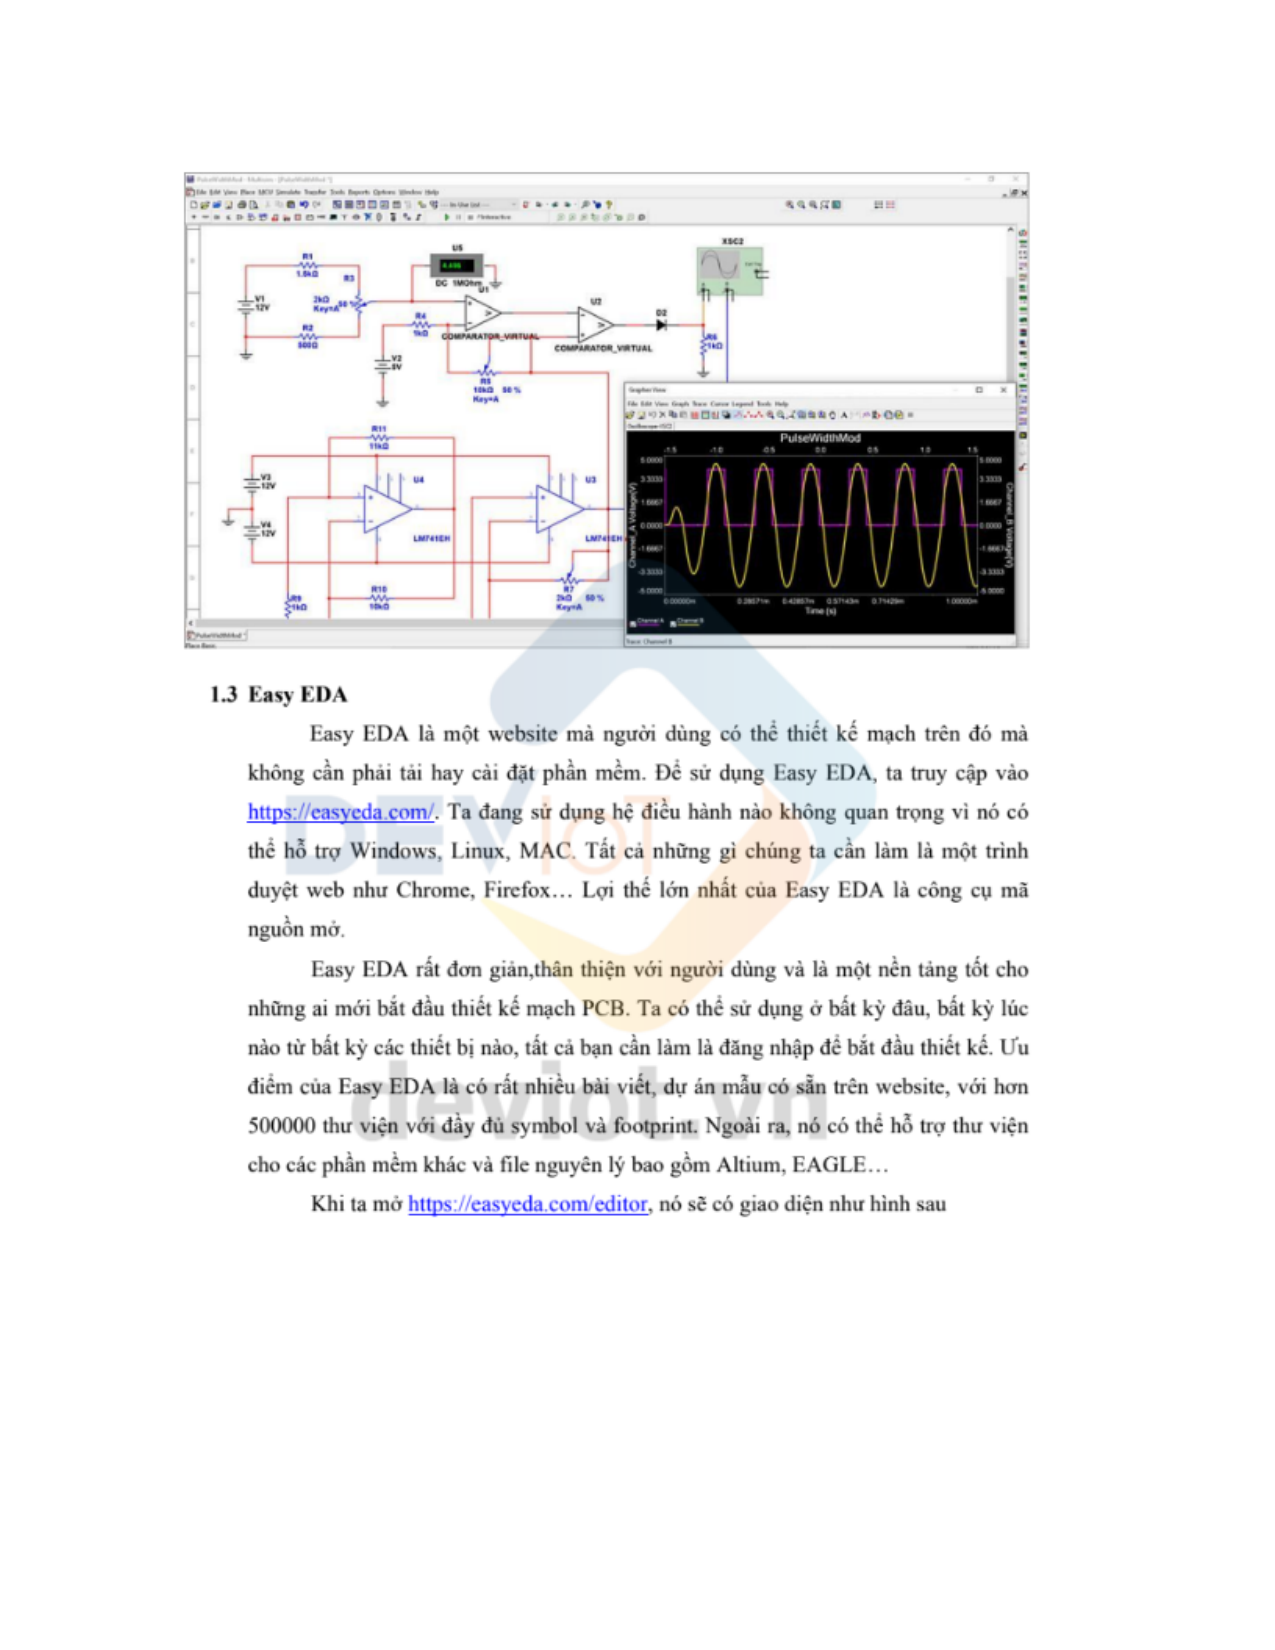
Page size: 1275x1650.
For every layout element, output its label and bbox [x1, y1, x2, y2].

picture [150, 150, 1066, 1247]
